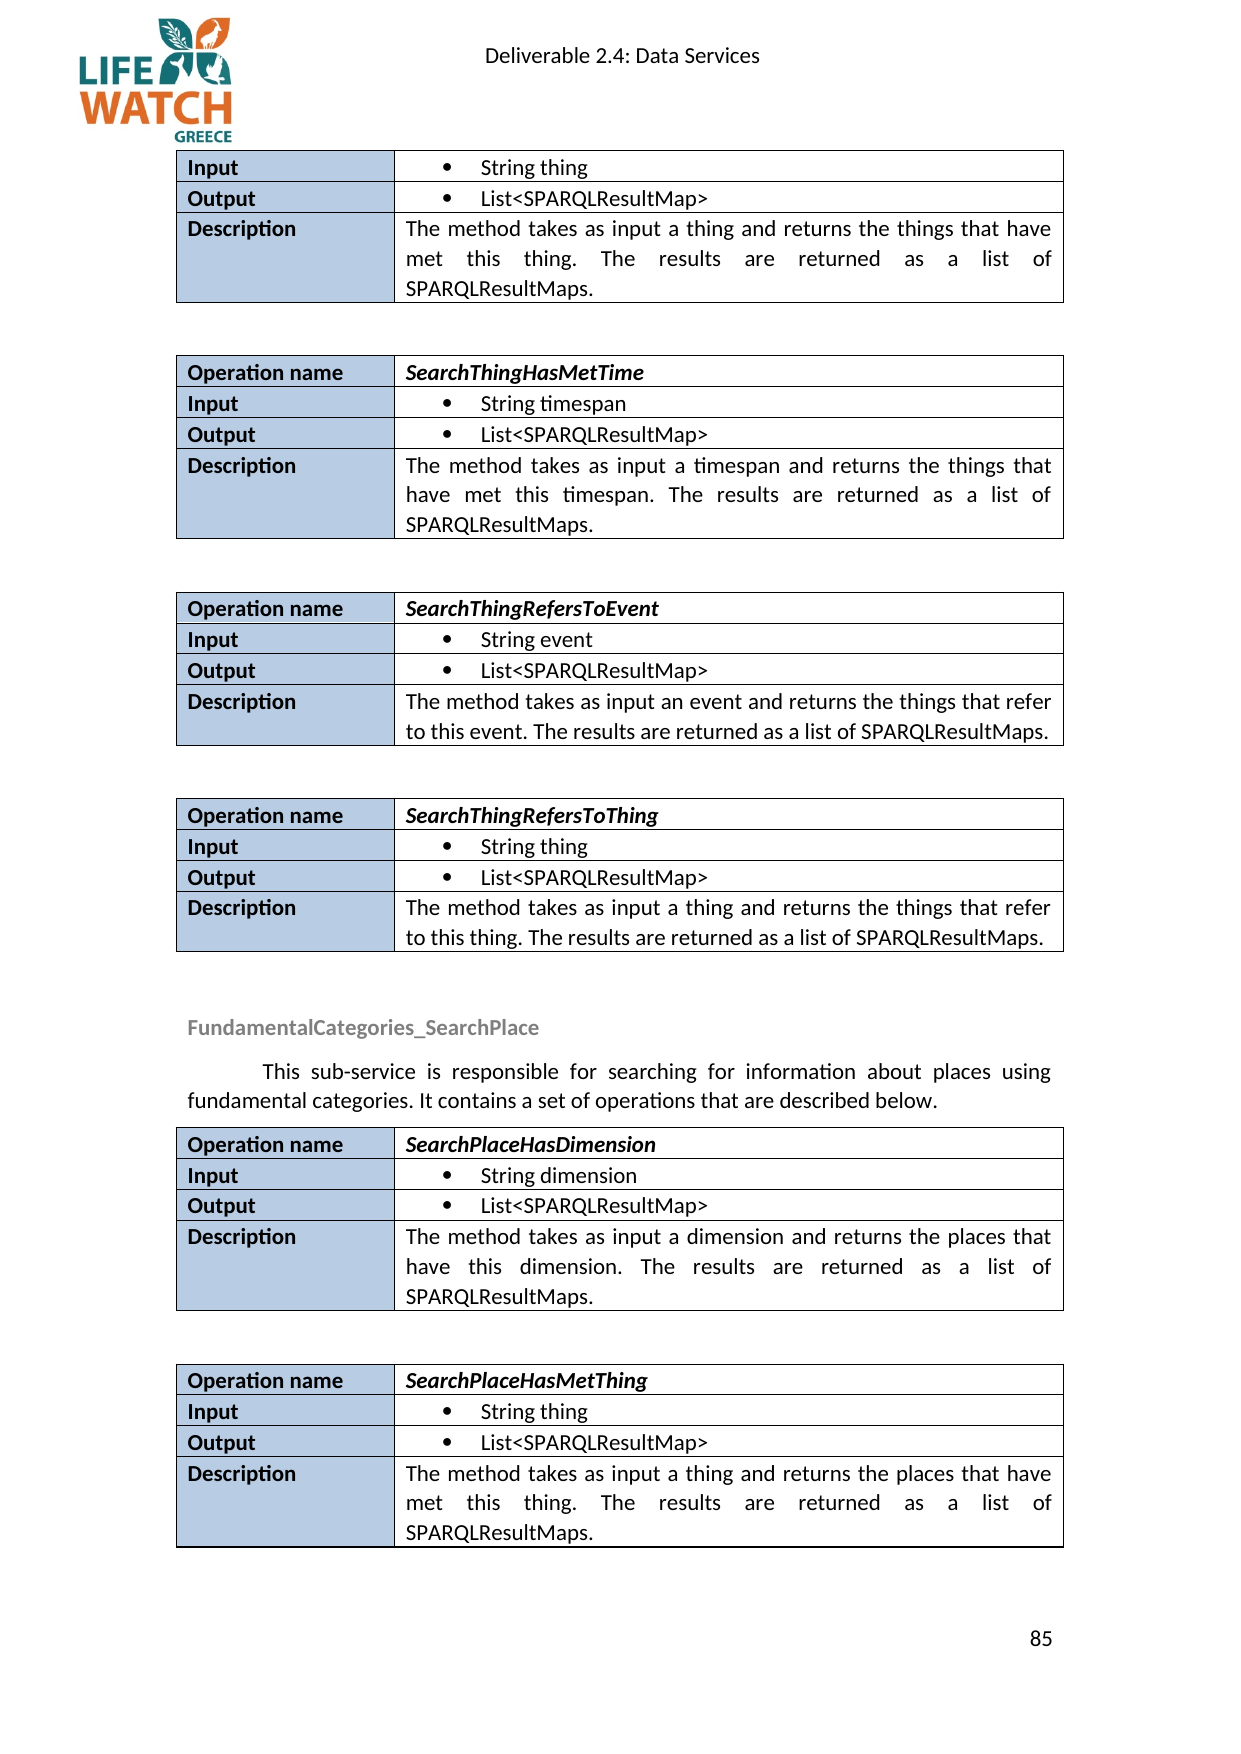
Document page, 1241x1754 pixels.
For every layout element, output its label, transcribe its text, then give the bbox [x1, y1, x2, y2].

table_cell Description [177, 449, 394, 538]
table_cell Output [177, 418, 394, 448]
table_cell The method takes as input an event and returns the things that refer to this event. The results are returned as a list of SPARQLResultMaps. [395, 685, 1063, 745]
table_cell String timespan [395, 387, 1063, 417]
table_cell The method takes as input a thing and returns the places that have met this thing. The results are returned as a list of SPARQLResultMaps. [395, 1457, 1063, 1546]
table_header SearchThingRefersToThing [395, 799, 1063, 829]
table_cell List<SPARQLResultMap> [395, 182, 1063, 212]
table_cell Output [177, 654, 394, 684]
table_cell Description [177, 1457, 394, 1546]
table_cell String thing [395, 151, 1063, 181]
table_cell String thing [395, 830, 1063, 860]
table_cell The method takes as input a thing and returns the things that have met this thing. The results are returned as a list of SPARQLResultMaps. [395, 213, 1063, 302]
table_cell Input [177, 151, 394, 181]
table_header Operation name [177, 1128, 394, 1158]
table_cell Output [177, 1426, 394, 1456]
table_cell String thing [395, 1395, 1063, 1425]
table_header Operation name [177, 1365, 394, 1394]
table_header Operation name [177, 593, 394, 622]
table_header Operation name [177, 799, 394, 829]
table_cell Input [177, 1159, 394, 1189]
subtitle FundamentalCategories_SearchPlace [187, 1013, 1053, 1041]
table_header SearchPlaceHasDimension [395, 1128, 1063, 1158]
table_cell List<SPARQLResultMap> [395, 418, 1063, 448]
table_header SearchThingRefersToEvent [395, 593, 1063, 622]
table_cell Description [177, 685, 394, 745]
table_cell Description [177, 892, 394, 951]
table_cell Input [177, 830, 394, 860]
table_cell Description [177, 213, 394, 302]
table_cell List<SPARQLResultMap> [395, 654, 1063, 684]
table_cell The method takes as input a thing and returns the things that refer to this thing. The results are returned as a list of SPARQLResultMaps. [395, 892, 1063, 951]
picture [64, 0, 251, 163]
table_cell The method takes as input a dimension and returns the places that have this dimension. The results are returned as a list of SPARQLResultMaps. [395, 1221, 1063, 1310]
table_cell Description [177, 1221, 394, 1310]
table_cell Output [177, 1190, 394, 1220]
table_cell The method takes as input a timespan and returns the things that have met this timespan. The results are returned as a list of SPARQLResultMaps. [395, 449, 1063, 538]
table_cell Input [177, 1395, 394, 1425]
table_cell String event [395, 624, 1063, 653]
table_header SearchThingHasMetTime [395, 356, 1063, 386]
table_cell Output [177, 182, 394, 212]
text This sub-service is responsible for searching for information about places using fundamental categories. It contains a set of operations that are described below. [187, 1055, 1053, 1115]
table_cell Output [177, 861, 394, 891]
table_cell List<SPARQLResultMap> [395, 1190, 1063, 1220]
table_cell String dimension [395, 1159, 1063, 1189]
table_cell List<SPARQLResultMap> [395, 861, 1063, 891]
table_cell Input [177, 387, 394, 417]
table_header Operation name [177, 356, 394, 386]
table_cell Input [177, 624, 394, 653]
table_cell List<SPARQLResultMap> [395, 1426, 1063, 1456]
table_header SearchPlaceHasMetThing [395, 1365, 1063, 1394]
